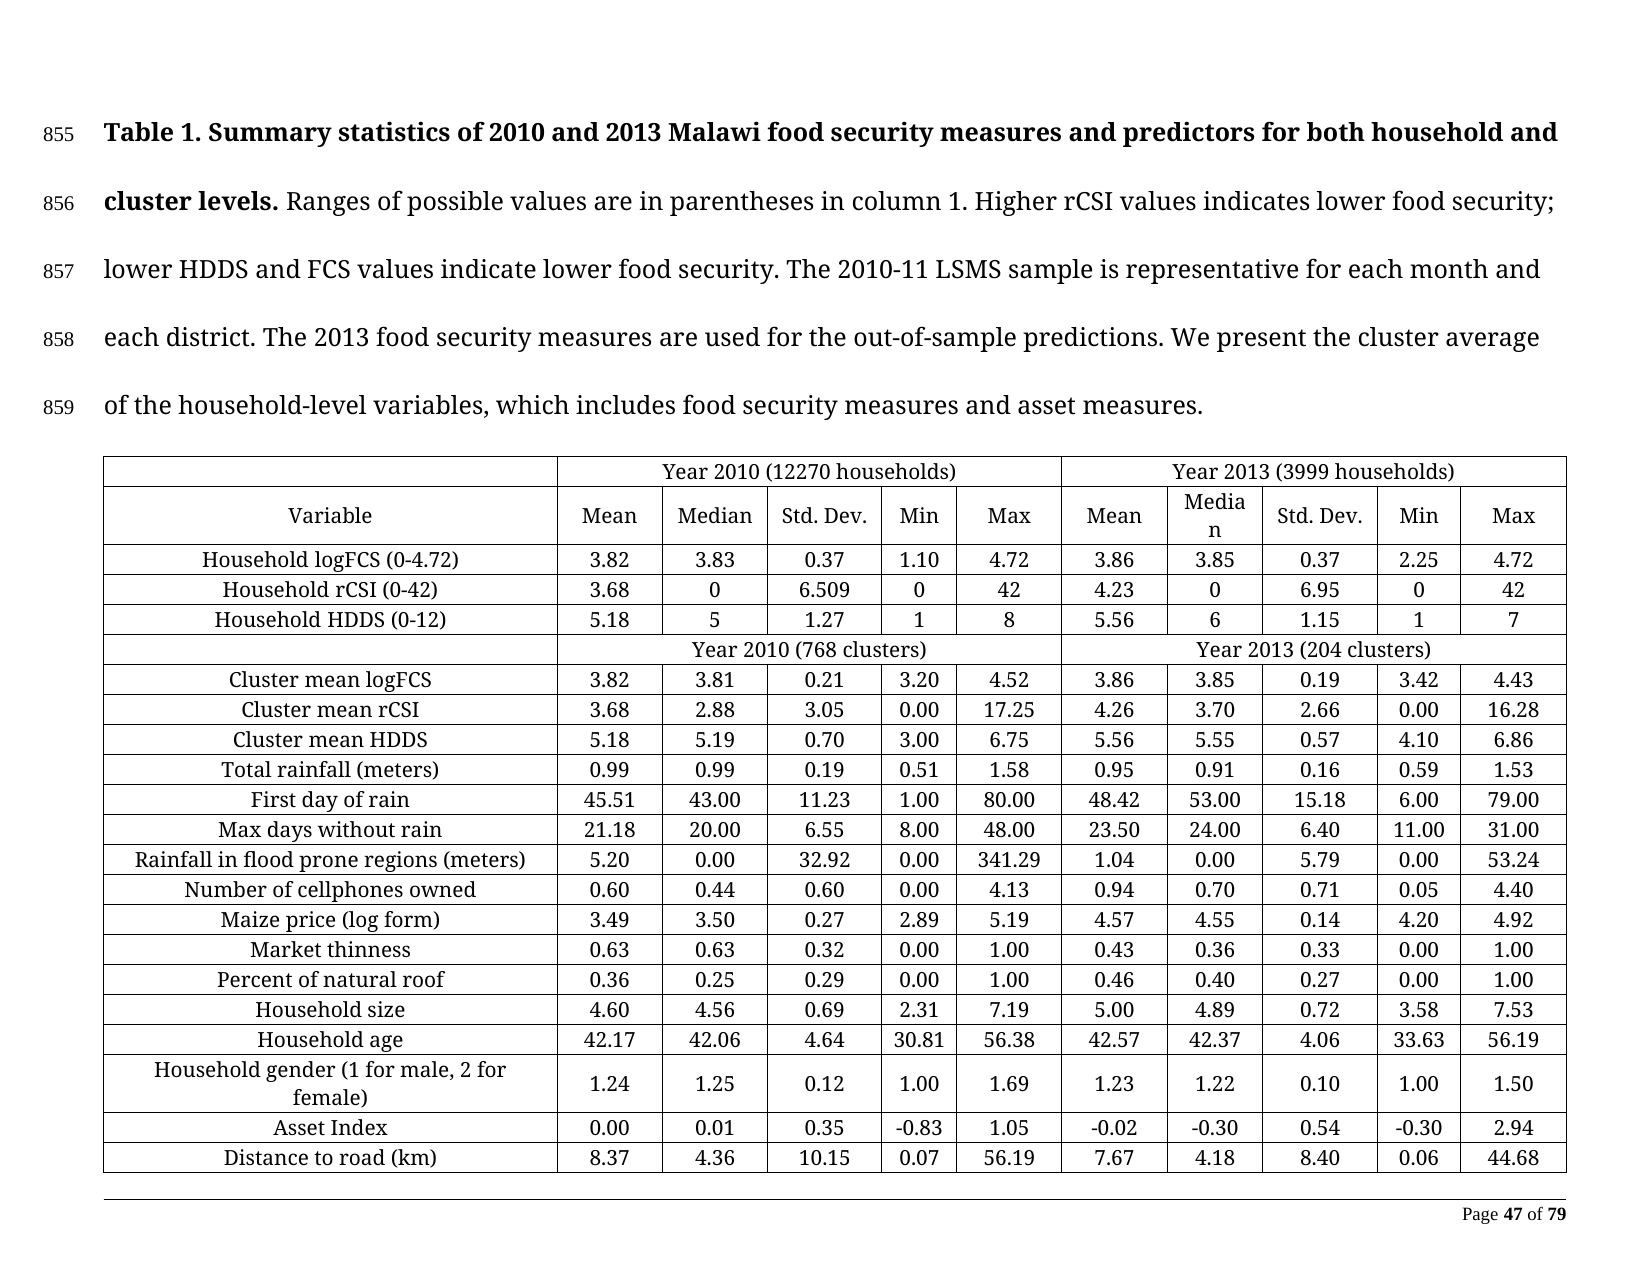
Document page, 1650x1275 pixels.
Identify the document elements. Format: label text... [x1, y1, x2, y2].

table_cell 1 [882, 605, 956, 634]
table_cell Percent of natural roof [104, 965, 557, 994]
table_cell 5.79 [1263, 845, 1377, 874]
table_cell 4.20 [1378, 905, 1460, 934]
table_cell 5.19 [663, 725, 767, 754]
table_cell 30.81 [882, 1025, 956, 1054]
table_cell 5.18 [558, 725, 662, 754]
table_cell 1.10 [882, 545, 956, 574]
table_cell 6.55 [768, 815, 881, 844]
table_cell 0.00 [882, 695, 956, 724]
table_cell 3.68 [558, 695, 662, 724]
table_cell 8 [957, 605, 1061, 634]
table_cell 0.27 [768, 905, 881, 934]
table_cell [104, 635, 557, 664]
table_cell 3.42 [1378, 665, 1460, 694]
table_cell 3.86 [1062, 545, 1167, 574]
table_cell 1.00 [957, 935, 1061, 964]
table_cell Household rCSI (0-42) [104, 575, 557, 604]
table_cell 42.37 [1168, 1025, 1262, 1054]
table_cell 4.10 [1378, 725, 1460, 754]
table_cell 0.72 [1263, 995, 1377, 1024]
table_cell 6.75 [957, 725, 1061, 754]
table_cell 3.81 [663, 665, 767, 694]
table_cell 0.00 [1168, 845, 1262, 874]
table_cell 5 [663, 605, 767, 634]
table_cell 0.71 [1263, 875, 1377, 904]
table_cell 53.00 [1168, 785, 1262, 814]
table_cell -0.30 [1378, 1113, 1460, 1142]
table_cell Year 2010 (768 clusters) [558, 635, 1061, 664]
table_cell 0.44 [663, 875, 767, 904]
table_cell 4.36 [663, 1143, 767, 1172]
table_cell 0.99 [558, 755, 662, 784]
table_cell 4.64 [768, 1025, 881, 1054]
table_cell Household logFCS (0-4.72) [104, 545, 557, 574]
table_cell Total rainfall (meters) [104, 755, 557, 784]
table_cell 1.00 [1461, 935, 1566, 964]
table_cell 0.70 [768, 725, 881, 754]
table_cell 7.19 [957, 995, 1061, 1024]
table_header [104, 457, 557, 486]
table_cell Std. Dev. [1263, 487, 1377, 544]
table_cell 56.19 [957, 1143, 1061, 1172]
table_cell 0.07 [882, 1143, 956, 1172]
table_cell Household size [104, 995, 557, 1024]
table_cell 48.42 [1062, 785, 1167, 814]
table_cell 0.63 [558, 935, 662, 964]
table_cell 5.18 [558, 605, 662, 634]
table_cell 5.56 [1062, 725, 1167, 754]
table_cell 4.40 [1461, 875, 1566, 904]
table_cell 0.05 [1378, 875, 1460, 904]
table_cell 4.55 [1168, 905, 1262, 934]
table_cell 4.92 [1461, 905, 1566, 934]
table_cell 79.00 [1461, 785, 1566, 814]
table_cell 20.00 [663, 815, 767, 844]
table_cell 5.00 [1062, 995, 1167, 1024]
table_cell 3.85 [1168, 665, 1262, 694]
table_cell 0.37 [1263, 545, 1377, 574]
table_cell 8.00 [882, 815, 956, 844]
table_cell 0.19 [768, 755, 881, 784]
table_cell 0.54 [1263, 1113, 1377, 1142]
table_cell 5.19 [957, 905, 1061, 934]
table_cell 3.86 [1062, 665, 1167, 694]
table_cell 24.00 [1168, 815, 1262, 844]
table_cell Number of cellphones owned [104, 875, 557, 904]
table_cell 0.70 [1168, 875, 1262, 904]
table_header Year 2010 (12270 households) [558, 457, 1061, 486]
table_cell 53.24 [1461, 845, 1566, 874]
table_cell 4.23 [1062, 575, 1167, 604]
table_cell 6.40 [1263, 815, 1377, 844]
table_cell 15.18 [1263, 785, 1377, 814]
table_cell 0.00 [882, 845, 956, 874]
table_cell 11.00 [1378, 815, 1460, 844]
table_cell 0.00 [882, 875, 956, 904]
table_cell 42.06 [663, 1025, 767, 1054]
table_cell 56.38 [957, 1025, 1061, 1054]
table_header Year 2013 (3999 households) [1062, 457, 1566, 486]
table_cell 0.12 [768, 1055, 881, 1112]
table_cell Mean [1062, 487, 1167, 544]
table_cell 1.15 [1263, 605, 1377, 634]
table_cell 0.10 [1263, 1055, 1377, 1112]
table_cell 0.21 [768, 665, 881, 694]
table_cell 0.59 [1378, 755, 1460, 784]
table_cell 21.18 [558, 815, 662, 844]
table_cell 0.14 [1263, 905, 1377, 934]
table_cell 1.25 [663, 1055, 767, 1112]
table_cell 43.00 [663, 785, 767, 814]
table_cell Mean [558, 487, 662, 544]
table_cell 1.00 [882, 1055, 956, 1112]
table_cell 4.13 [957, 875, 1061, 904]
table_cell 0.69 [768, 995, 881, 1024]
table_cell Max days without rain [104, 815, 557, 844]
table_cell 4.52 [957, 665, 1061, 694]
table_cell 0.00 [1378, 845, 1460, 874]
table_cell Variable [104, 487, 557, 544]
table_cell Distance to road (km) [104, 1143, 557, 1172]
table_cell 4.06 [1263, 1025, 1377, 1054]
table_cell 0.01 [663, 1113, 767, 1142]
table_cell 44.68 [1461, 1143, 1566, 1172]
table_cell 42.17 [558, 1025, 662, 1054]
table_cell 6 [1168, 605, 1262, 634]
table_cell 33.63 [1378, 1025, 1460, 1054]
table_cell 2.66 [1263, 695, 1377, 724]
table_cell 1.23 [1062, 1055, 1167, 1112]
table_cell 0.19 [1263, 665, 1377, 694]
table_cell -0.83 [882, 1113, 956, 1142]
table_cell -0.30 [1168, 1113, 1262, 1142]
table_cell 5.55 [1168, 725, 1262, 754]
table_cell 7 [1461, 605, 1566, 634]
table_cell 45.51 [558, 785, 662, 814]
table_cell 0.40 [1168, 965, 1262, 994]
table_cell 0.00 [1378, 935, 1460, 964]
table_cell 3.05 [768, 695, 881, 724]
table_cell 0.16 [1263, 755, 1377, 784]
table_cell 3.00 [882, 725, 956, 754]
table_cell Household HDDS (0-12) [104, 605, 557, 634]
table_cell 0.00 [1378, 965, 1460, 994]
table_cell 4.43 [1461, 665, 1566, 694]
table_cell 8.40 [1263, 1143, 1377, 1172]
table_cell 42 [957, 575, 1061, 604]
table_cell 4.57 [1062, 905, 1167, 934]
table_cell 0.43 [1062, 935, 1167, 964]
table_cell 0.60 [768, 875, 881, 904]
table_cell 0.29 [768, 965, 881, 994]
table_cell First day of rain [104, 785, 557, 814]
table_cell 1.27 [768, 605, 881, 634]
table_cell 1.53 [1461, 755, 1566, 784]
table_cell 7.67 [1062, 1143, 1167, 1172]
table_cell 0 [1168, 575, 1262, 604]
table_cell 0.00 [558, 1113, 662, 1142]
table_cell 23.50 [1062, 815, 1167, 844]
table_cell 0.95 [1062, 755, 1167, 784]
table_cell 8.37 [558, 1143, 662, 1172]
table_cell 0.99 [663, 755, 767, 784]
table_cell 4.72 [1461, 545, 1566, 574]
table_cell 0.00 [663, 845, 767, 874]
table_cell 0.94 [1062, 875, 1167, 904]
table_cell 3.20 [882, 665, 956, 694]
table_cell 3.68 [558, 575, 662, 604]
table_cell 3.85 [1168, 545, 1262, 574]
table_cell 42.57 [1062, 1025, 1167, 1054]
table_cell 3.50 [663, 905, 767, 934]
table_cell 17.25 [957, 695, 1061, 724]
table_cell 4.18 [1168, 1143, 1262, 1172]
table_cell 11.23 [768, 785, 881, 814]
table_cell 0.35 [768, 1113, 881, 1142]
table_cell 0.33 [1263, 935, 1377, 964]
table_cell 1.00 [1461, 965, 1566, 994]
table_cell 3.83 [663, 545, 767, 574]
table_cell 0.25 [663, 965, 767, 994]
table_cell 2.89 [882, 905, 956, 934]
table_cell 5.20 [558, 845, 662, 874]
table_cell 1.05 [957, 1113, 1061, 1142]
table_cell 3.70 [1168, 695, 1262, 724]
table_cell 3.82 [558, 665, 662, 694]
table_cell Rainfall in flood prone regions (meters) [104, 845, 557, 874]
table_cell Maize price (log form) [104, 905, 557, 934]
table_cell 0.51 [882, 755, 956, 784]
table_cell 1.00 [957, 965, 1061, 994]
table_cell Cluster mean HDDS [104, 725, 557, 754]
table_cell 6.95 [1263, 575, 1377, 604]
table_cell 0.27 [1263, 965, 1377, 994]
table_cell 2.31 [882, 995, 956, 1024]
table_cell 56.19 [1461, 1025, 1566, 1054]
table_cell Household gender (1 for male, 2 for female) [104, 1055, 557, 1112]
table_cell Median [663, 487, 767, 544]
table_cell 0.32 [768, 935, 881, 964]
table_cell 0 [1378, 575, 1460, 604]
text Table 1. Summary statistics of 2010 and 2013 Malawi food security measures and predictors for both household and cluster levels. Ranges of possible values are in parentheses in column 1. Higher rCSI values indicates lower food security; lower HDDS and FCS values indicate lower food security. The 2010-11 LSMS sample is representative for each month and each district. The 2013 food security measures are used for the out-of-sample predictions. We present the cluster average of the household-level variables, which includes food security measures and asset measures. [103, 115, 1566, 422]
table_cell 0.63 [663, 935, 767, 964]
table_cell 341.29 [957, 845, 1061, 874]
table_cell 6.00 [1378, 785, 1460, 814]
table_cell Cluster mean logFCS [104, 665, 557, 694]
table_cell 2.94 [1461, 1113, 1566, 1142]
table_cell 3.82 [558, 545, 662, 574]
table_cell 48.00 [957, 815, 1061, 844]
table_cell 4.26 [1062, 695, 1167, 724]
table_cell 1 [1378, 605, 1460, 634]
table_cell 0.36 [1168, 935, 1262, 964]
table_cell 42 [1461, 575, 1566, 604]
table_cell Max [1461, 487, 1566, 544]
table_cell 0.00 [882, 965, 956, 994]
table_cell Cluster mean rCSI [104, 695, 557, 724]
table_cell 0.46 [1062, 965, 1167, 994]
table_cell Std. Dev. [768, 487, 881, 544]
table_cell 0 [663, 575, 767, 604]
table_cell 31.00 [1461, 815, 1566, 844]
table_cell 4.60 [558, 995, 662, 1024]
table_cell 2.25 [1378, 545, 1460, 574]
table_cell 1.24 [558, 1055, 662, 1112]
table_cell 1.50 [1461, 1055, 1566, 1112]
table_cell 2.88 [663, 695, 767, 724]
table_cell 4.72 [957, 545, 1061, 574]
table_cell 0.57 [1263, 725, 1377, 754]
table_cell 0 [882, 575, 956, 604]
table_cell 0.00 [882, 935, 956, 964]
table_cell 80.00 [957, 785, 1061, 814]
table_cell 3.58 [1378, 995, 1460, 1024]
table_cell 6.86 [1461, 725, 1566, 754]
table_cell Min [882, 487, 956, 544]
table_cell 5.56 [1062, 605, 1167, 634]
table_cell 6.509 [768, 575, 881, 604]
table_cell 1.00 [882, 785, 956, 814]
table_cell 4.56 [663, 995, 767, 1024]
table_cell 0.00 [1378, 695, 1460, 724]
table_cell 0.36 [558, 965, 662, 994]
table_cell 32.92 [768, 845, 881, 874]
table_cell -0.02 [1062, 1113, 1167, 1142]
table_cell 4.89 [1168, 995, 1262, 1024]
table_cell 0.37 [768, 545, 881, 574]
table_cell 7.53 [1461, 995, 1566, 1024]
table_cell Min [1378, 487, 1460, 544]
table_cell Year 2013 (204 clusters) [1062, 635, 1566, 664]
table_cell Max [957, 487, 1061, 544]
table_cell 1.22 [1168, 1055, 1262, 1112]
table_cell 0.91 [1168, 755, 1262, 784]
table_cell 0.06 [1378, 1143, 1460, 1172]
table_cell 1.58 [957, 755, 1061, 784]
table_cell 1.00 [1378, 1055, 1460, 1112]
table_cell 10.15 [768, 1143, 881, 1172]
table_cell 0.60 [558, 875, 662, 904]
table_cell 3.49 [558, 905, 662, 934]
table_cell 16.28 [1461, 695, 1566, 724]
table_cell Median [1168, 487, 1262, 544]
table_cell Market thinness [104, 935, 557, 964]
table_cell 1.69 [957, 1055, 1061, 1112]
table_cell 1.04 [1062, 845, 1167, 874]
table_cell Asset Index [104, 1113, 557, 1142]
table_cell Household age [104, 1025, 557, 1054]
